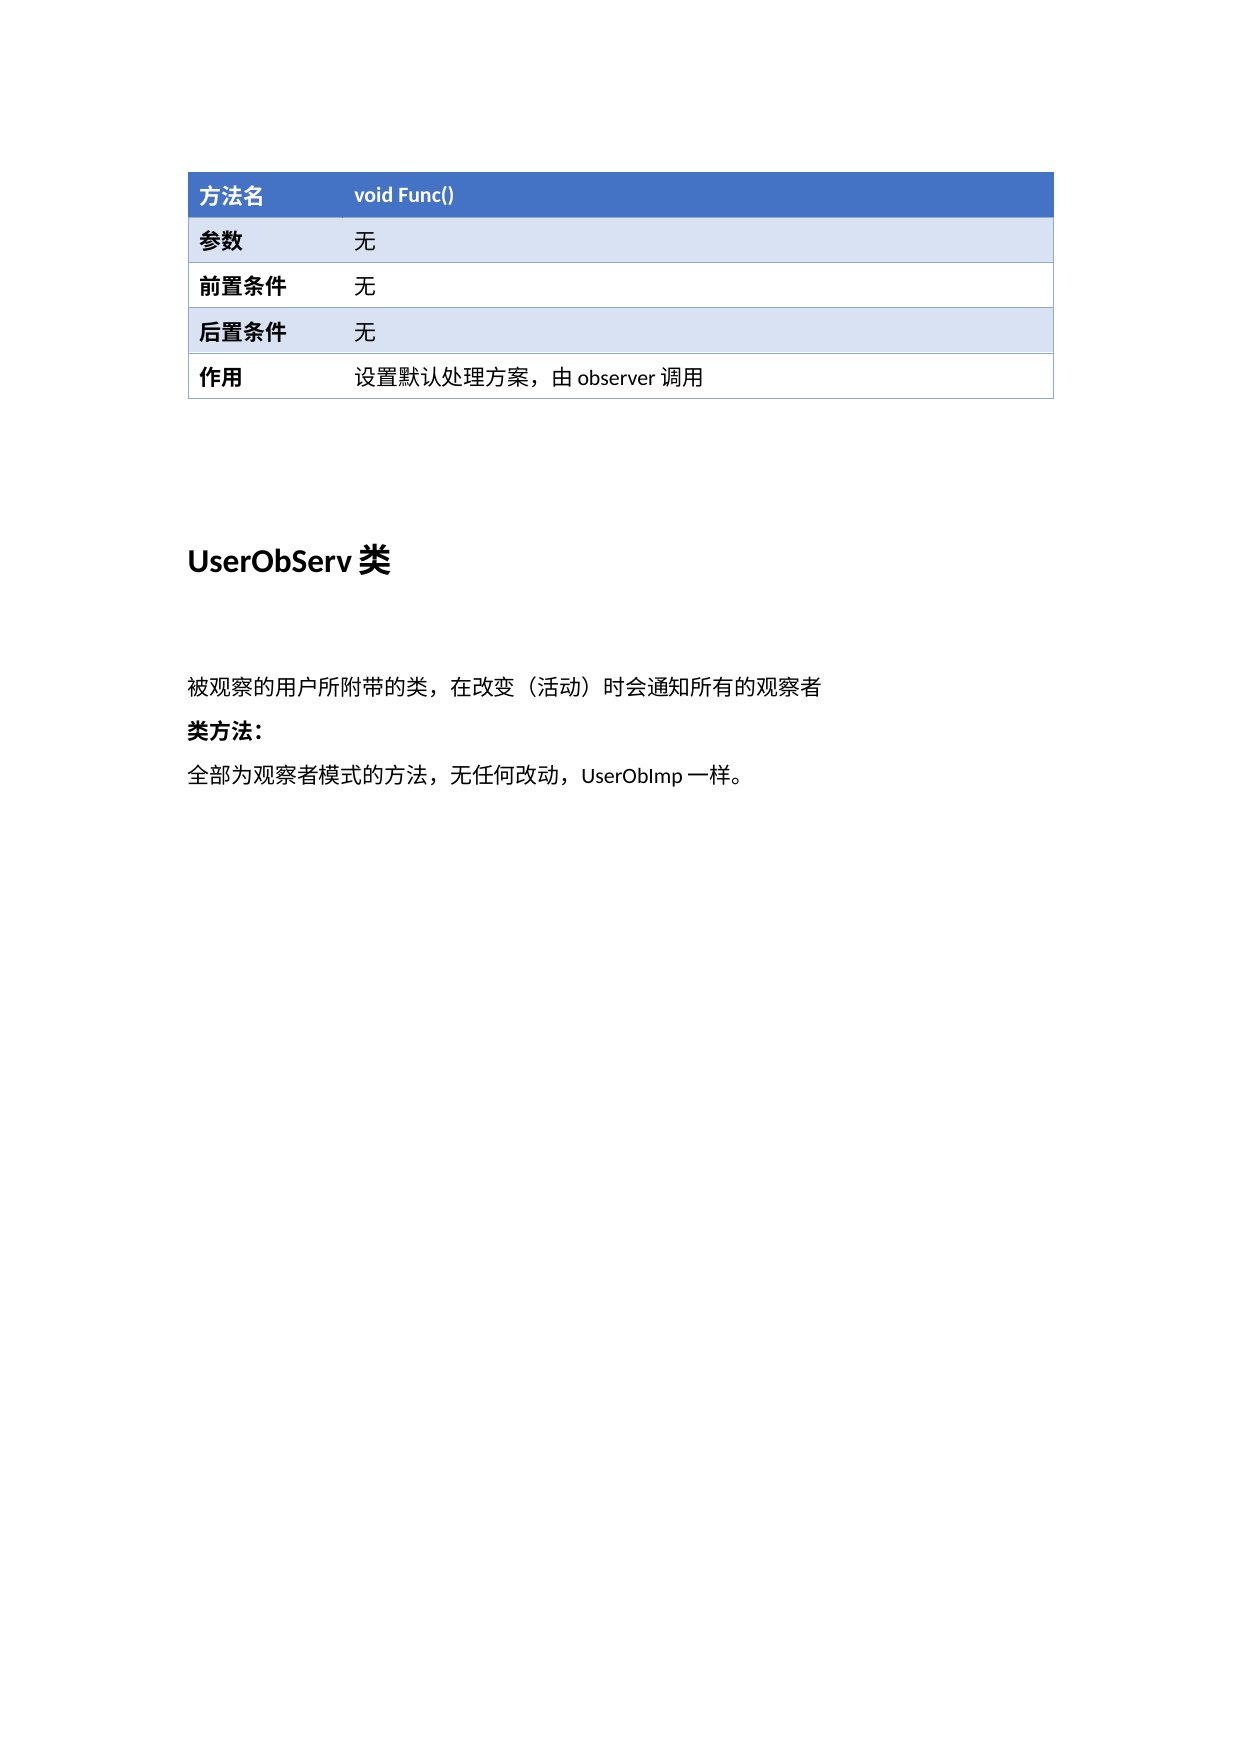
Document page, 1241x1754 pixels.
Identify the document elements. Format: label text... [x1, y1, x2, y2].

table_header void Func() [343, 173, 1053, 217]
text 全部为观察者模式的方法，无任何改动，UserObImp一样。 [187, 752, 1053, 796]
table_cell 无 [343, 263, 1053, 307]
table_cell 无 [343, 308, 1053, 352]
table_cell 参数 [189, 218, 343, 262]
table_cell 后置条件 [189, 308, 343, 352]
text 类方法： [187, 708, 1053, 752]
table_cell 无 [343, 218, 1053, 262]
table_header 方法名 [189, 173, 342, 217]
table_cell 作用 [189, 354, 343, 397]
text 被观察的用户所附带的类，在改变（活动）时会通知所有的观察者 [187, 664, 1053, 708]
table_cell 设置默认处理方案，由observer调用 [343, 354, 1053, 397]
subtitle UserObServ类 [187, 514, 1053, 602]
table_cell 前置条件 [189, 263, 343, 307]
